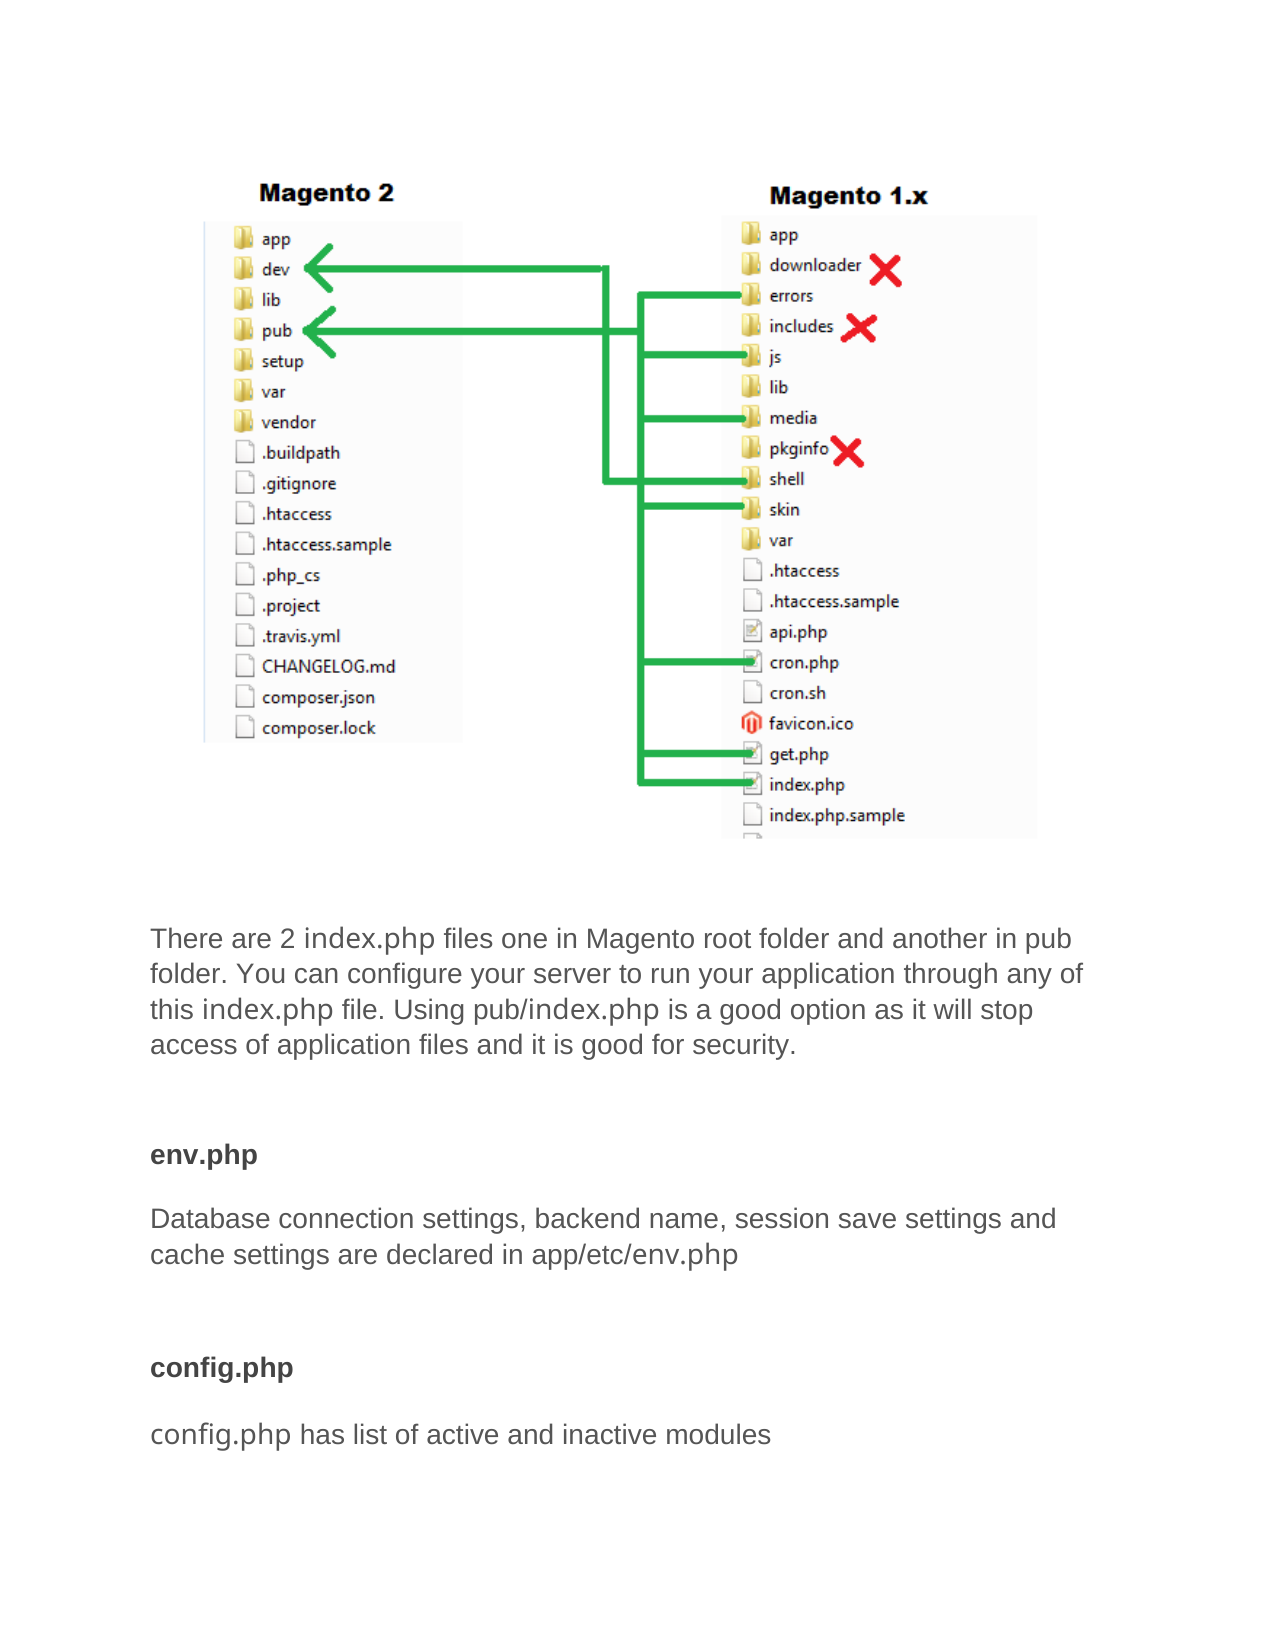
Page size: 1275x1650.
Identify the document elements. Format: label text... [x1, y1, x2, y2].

text There are 2 index.php files one in Magento root folder and another in pub folder. You can configure your server to run your application through any of this index.php file. Using pub/index.php is a good option as it will stop access of application files and it is good for security. [150, 919, 1125, 1060]
picture [150, 150, 1125, 900]
text Database connection settings, backend name, session save settings and cache settings are declared in app/etc/env.php [150, 1202, 1125, 1273]
text config.php [150, 1351, 1125, 1383]
text env.php [150, 1138, 1125, 1171]
text config.php has list of active and inactive modules [150, 1414, 1125, 1453]
